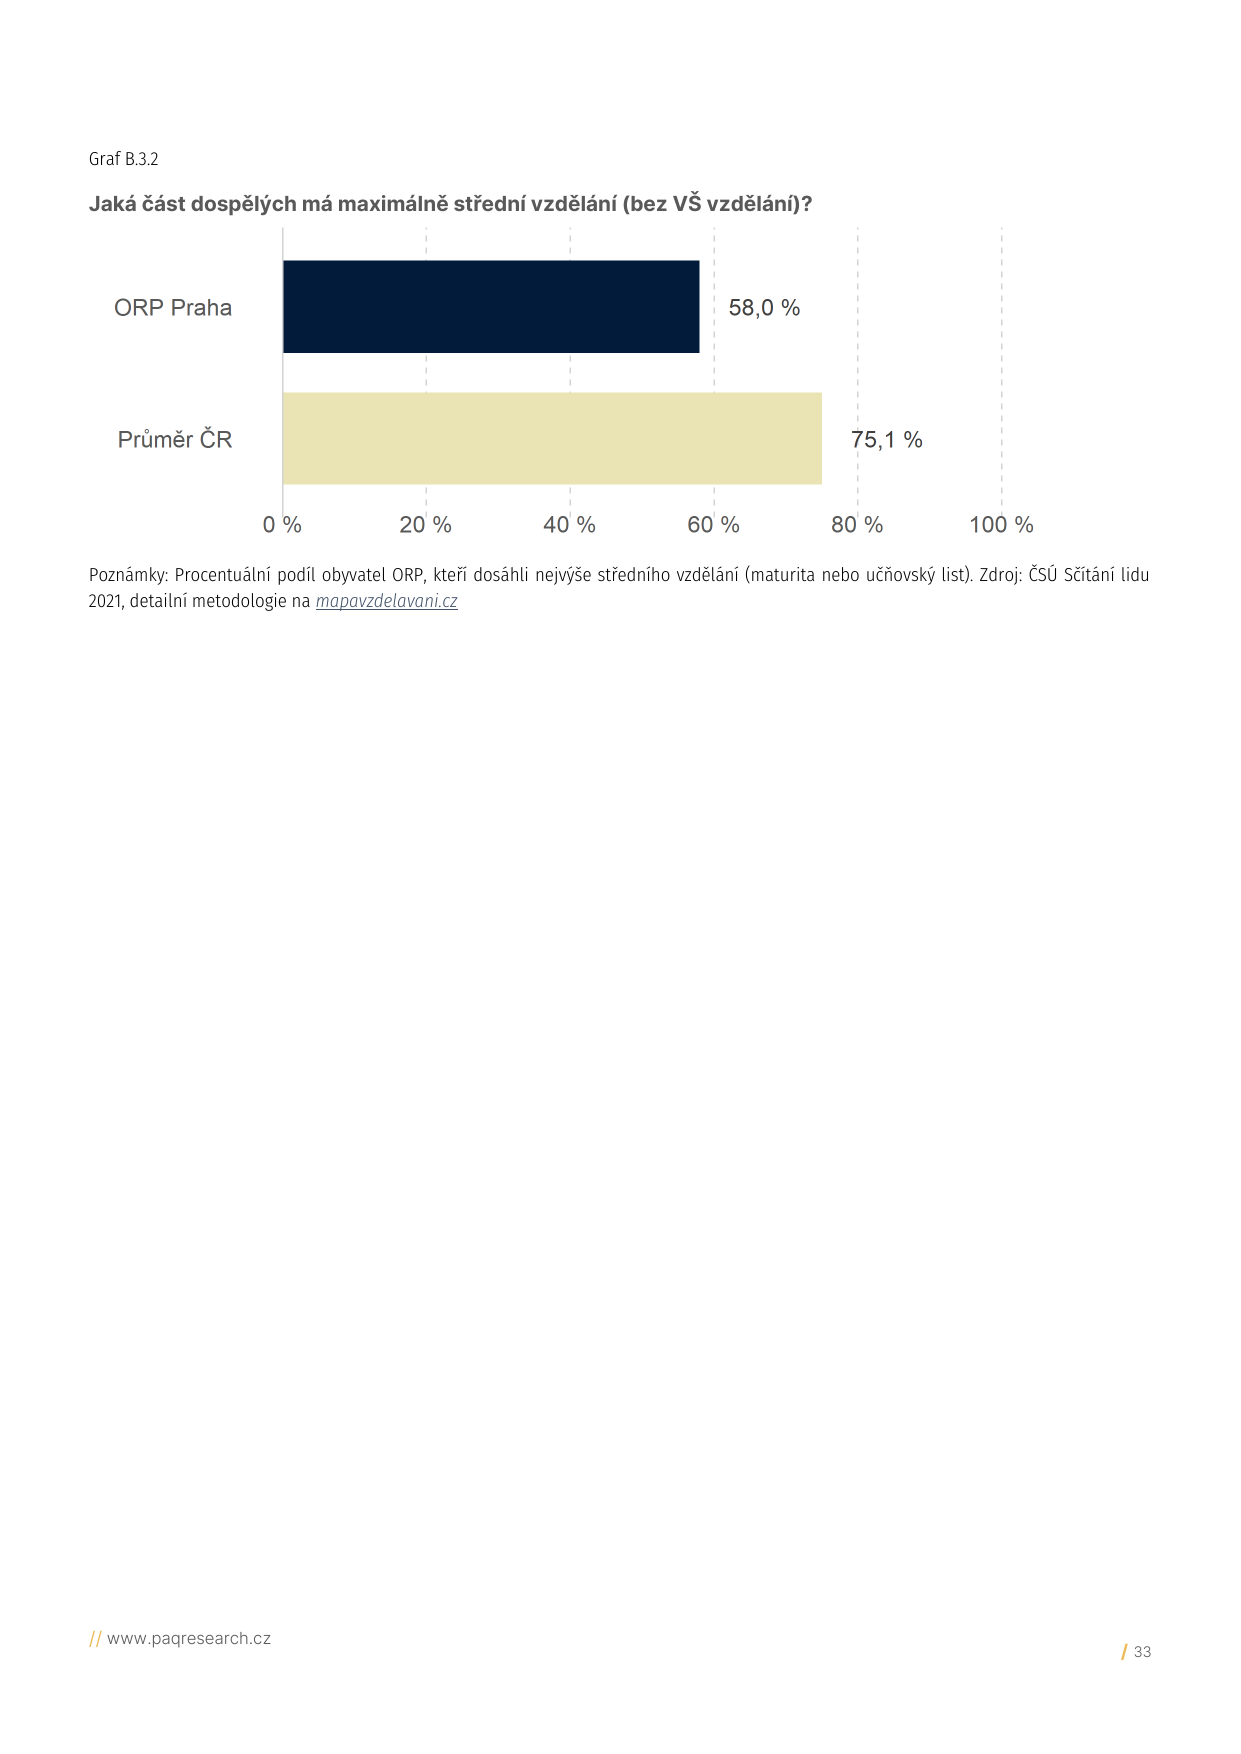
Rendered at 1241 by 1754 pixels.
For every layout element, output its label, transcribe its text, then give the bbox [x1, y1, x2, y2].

picture [88, 216, 1139, 548]
text Graf B.3.2 [89, 148, 1152, 170]
text Poznámky: Procentuální podíl obyvatel ORP, kteří dosáhli nejvýše středního vzdělání (maturita nebo učňovský list). Zdroj: ČSÚ Sčítání lidu 2021, detailní metodologie na mapavzdelavani.cz [89, 564, 1152, 613]
text Jaká část dospělých má maximálně střední vzdělání (bez VŠ vzdělání)? [89, 186, 1152, 216]
